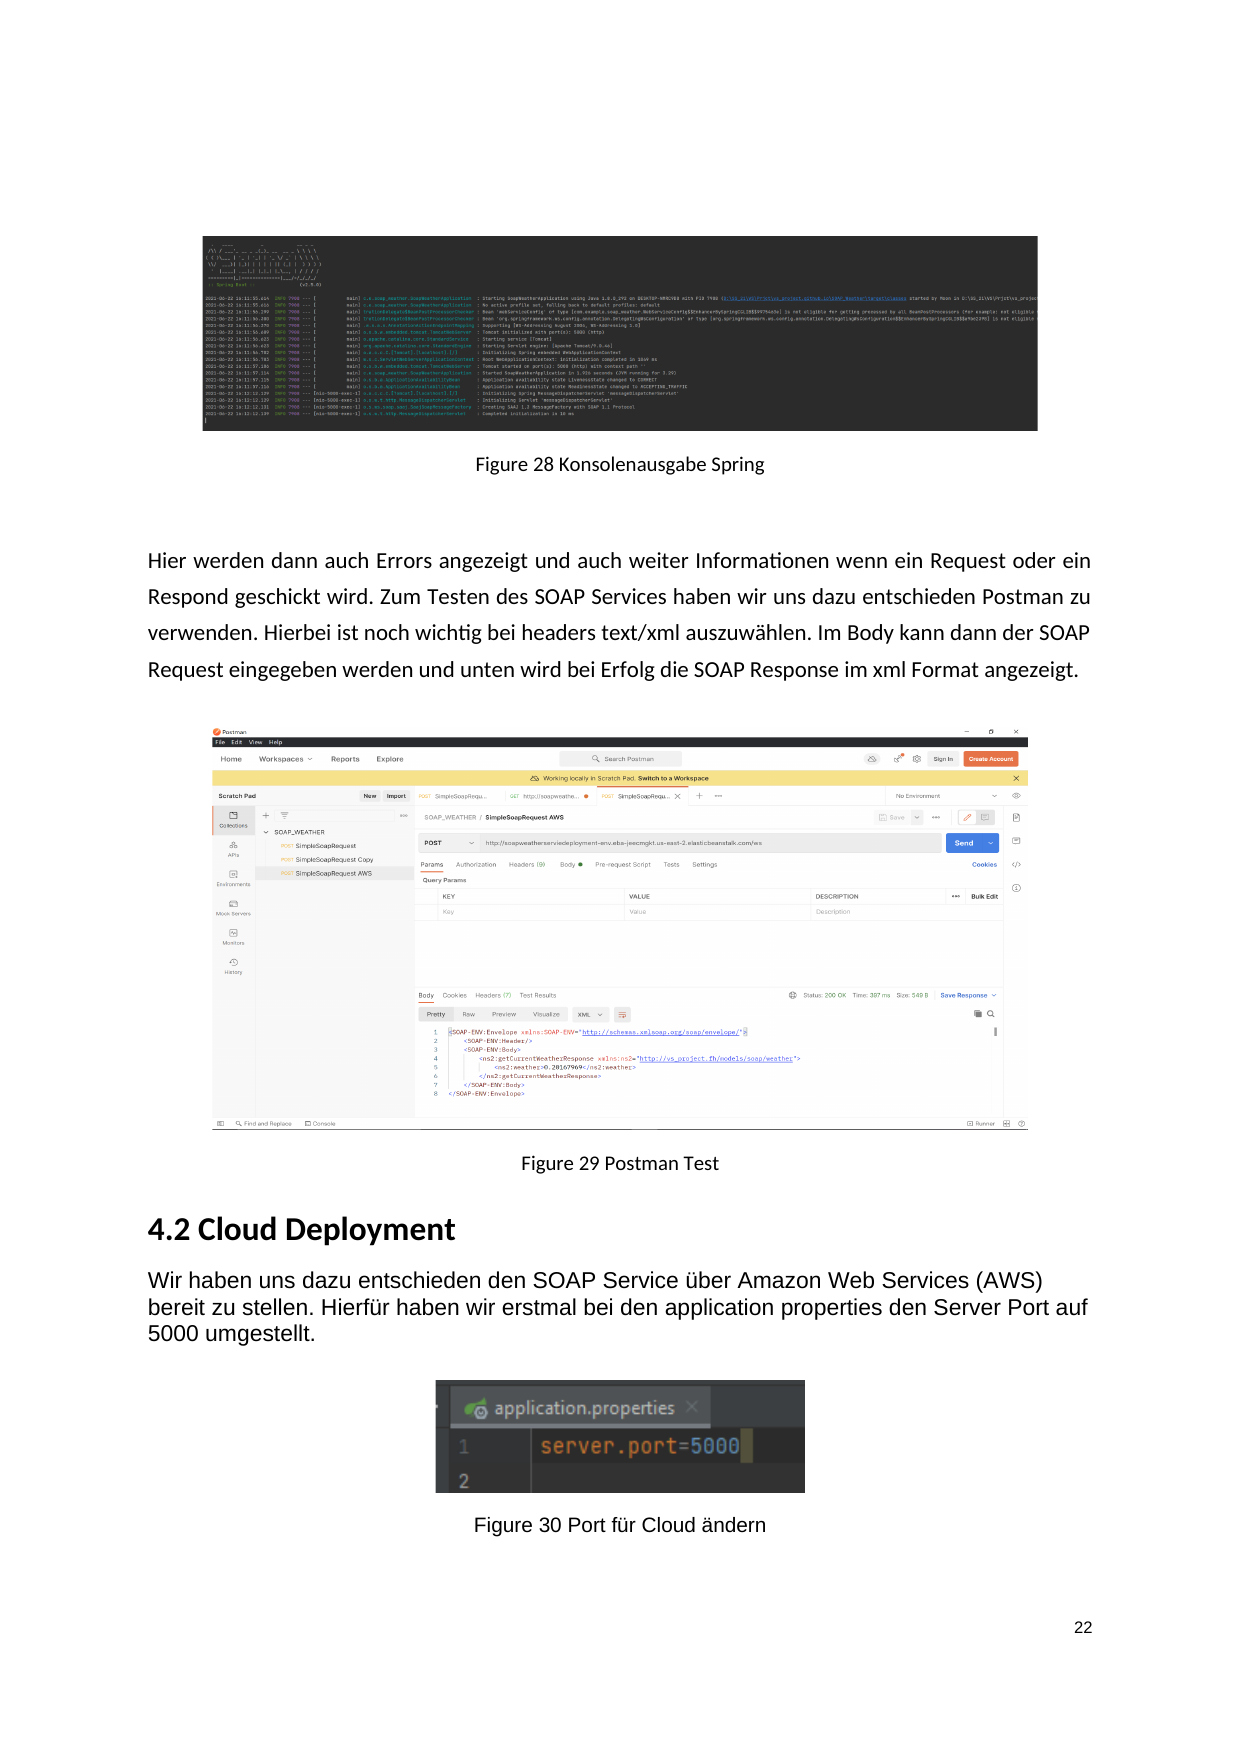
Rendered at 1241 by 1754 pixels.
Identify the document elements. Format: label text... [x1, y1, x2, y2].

picture [212, 727, 1028, 1130]
text Hier werden dann auch Errors angezeigt und auch weiter Informationen wenn ein Request oder ein Respond geschickt wird. Zum Testen des SOAP Services haben wir uns dazu entschieden Postman zu verwenden. Hierbei ist noch wichtig bei headers text/xml auszuwählen. Im Body kann dann der SOAP Request eingegeben werden und unten wird bei Erfolg die SOAP Response im xml Format angezeigt. [148, 546, 1092, 683]
picture [435, 1380, 805, 1493]
picture [202, 236, 1038, 431]
text Figure 28 Konsolenausgabe Spring [148, 451, 1092, 477]
text Figure 29 Postman Test [148, 1150, 1092, 1175]
subtitle 4.2 Cloud Deployment [148, 1208, 1092, 1249]
text Wir haben uns dazu entschieden den SOAP Service über Amazon Web Services (AWS) bereit zu stellen. Hierfür haben wir erstmal bei den application properties den Server Port auf 5000 umgestellt. [148, 1267, 1092, 1346]
